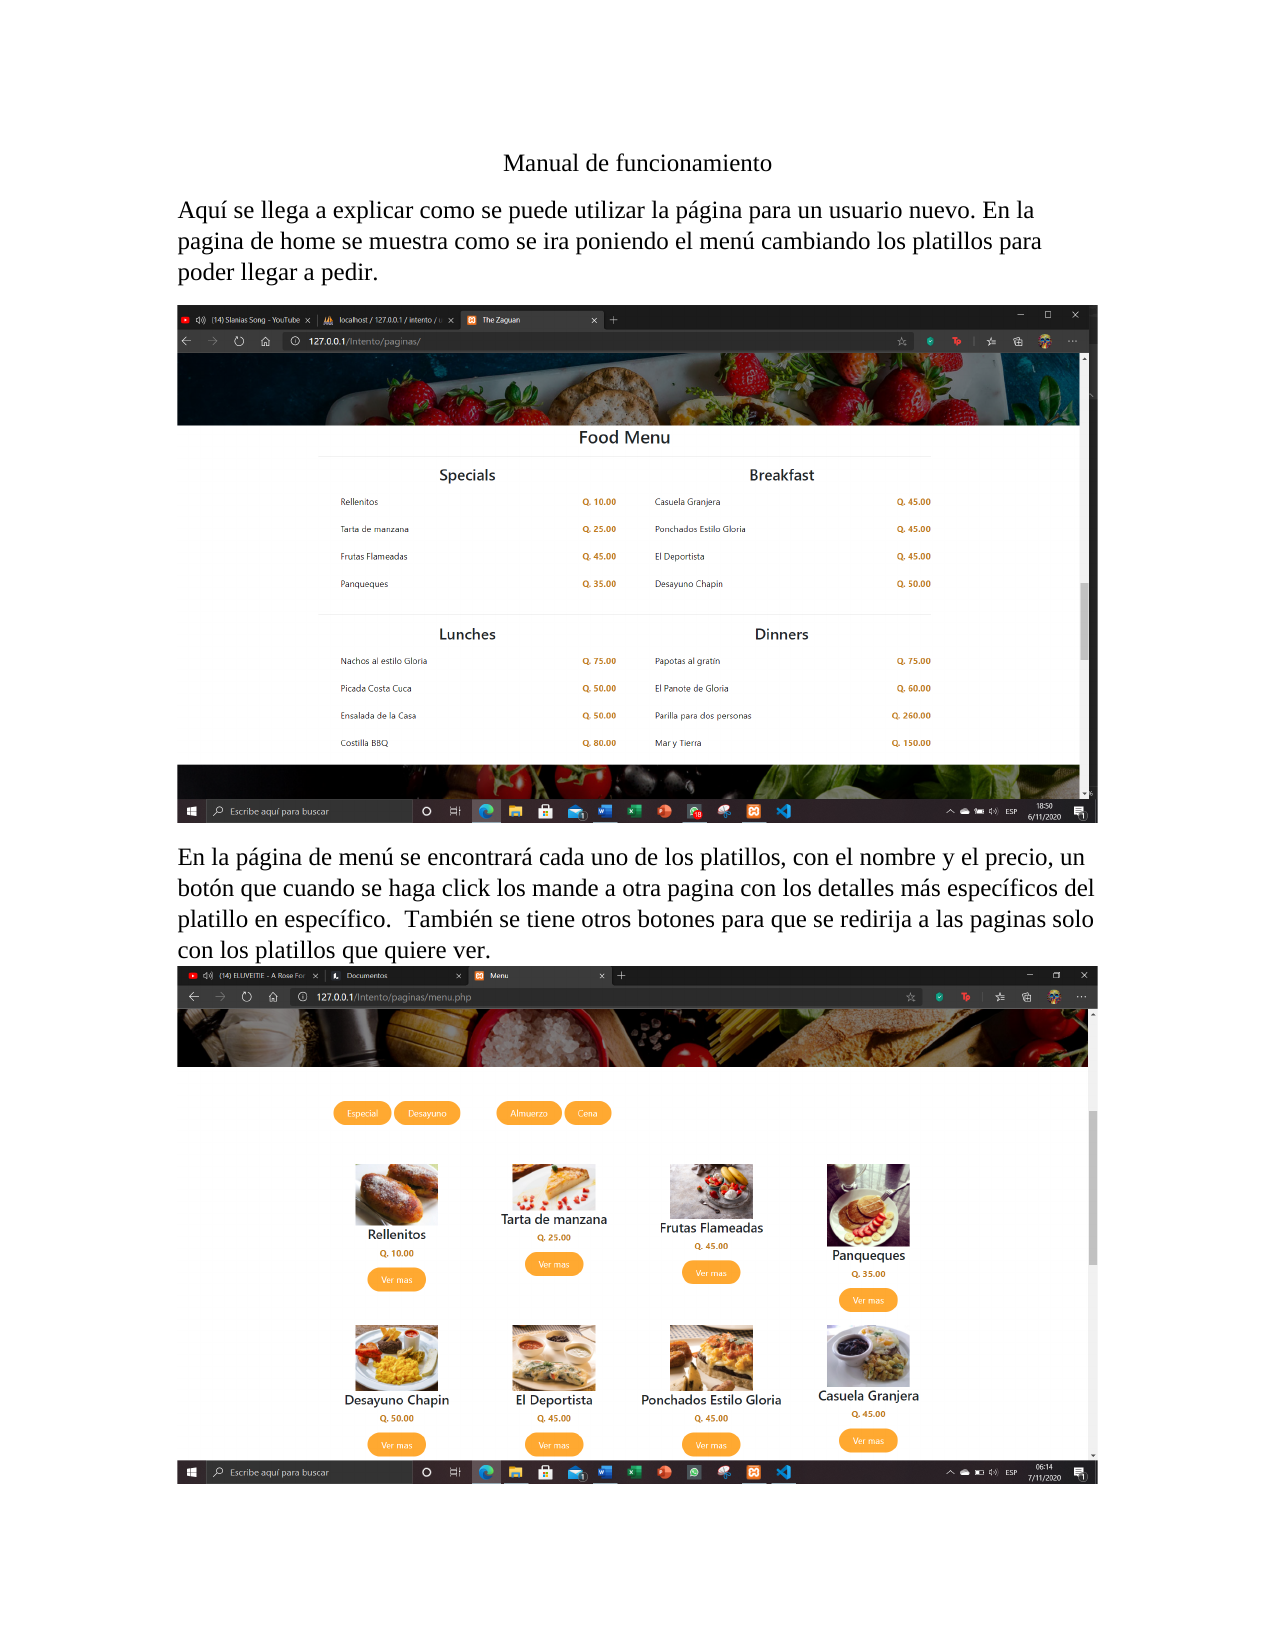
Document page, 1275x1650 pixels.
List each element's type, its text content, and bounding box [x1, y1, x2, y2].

text En la página de menú se encontrará cada uno de los platillos, con el nombre y el precio, un botón que cuando se haga click los mande a otra pagina con los detalles más específicos del platillo en específico. También se tiene otros botones para que se redirija a las paginas solo con los platillos que quiere ver. [177, 842, 1098, 966]
text Manual de funcionamiento [177, 148, 1098, 176]
picture [177, 305, 1098, 823]
picture [177, 966, 1098, 1484]
text Aquí se llega a explicar como se puede utilizar la página para un usuario nuevo. En la pagina de home se muestra como se ira poniendo el menú cambiando los platillos para poder llegar a pedir. [177, 195, 1098, 286]
